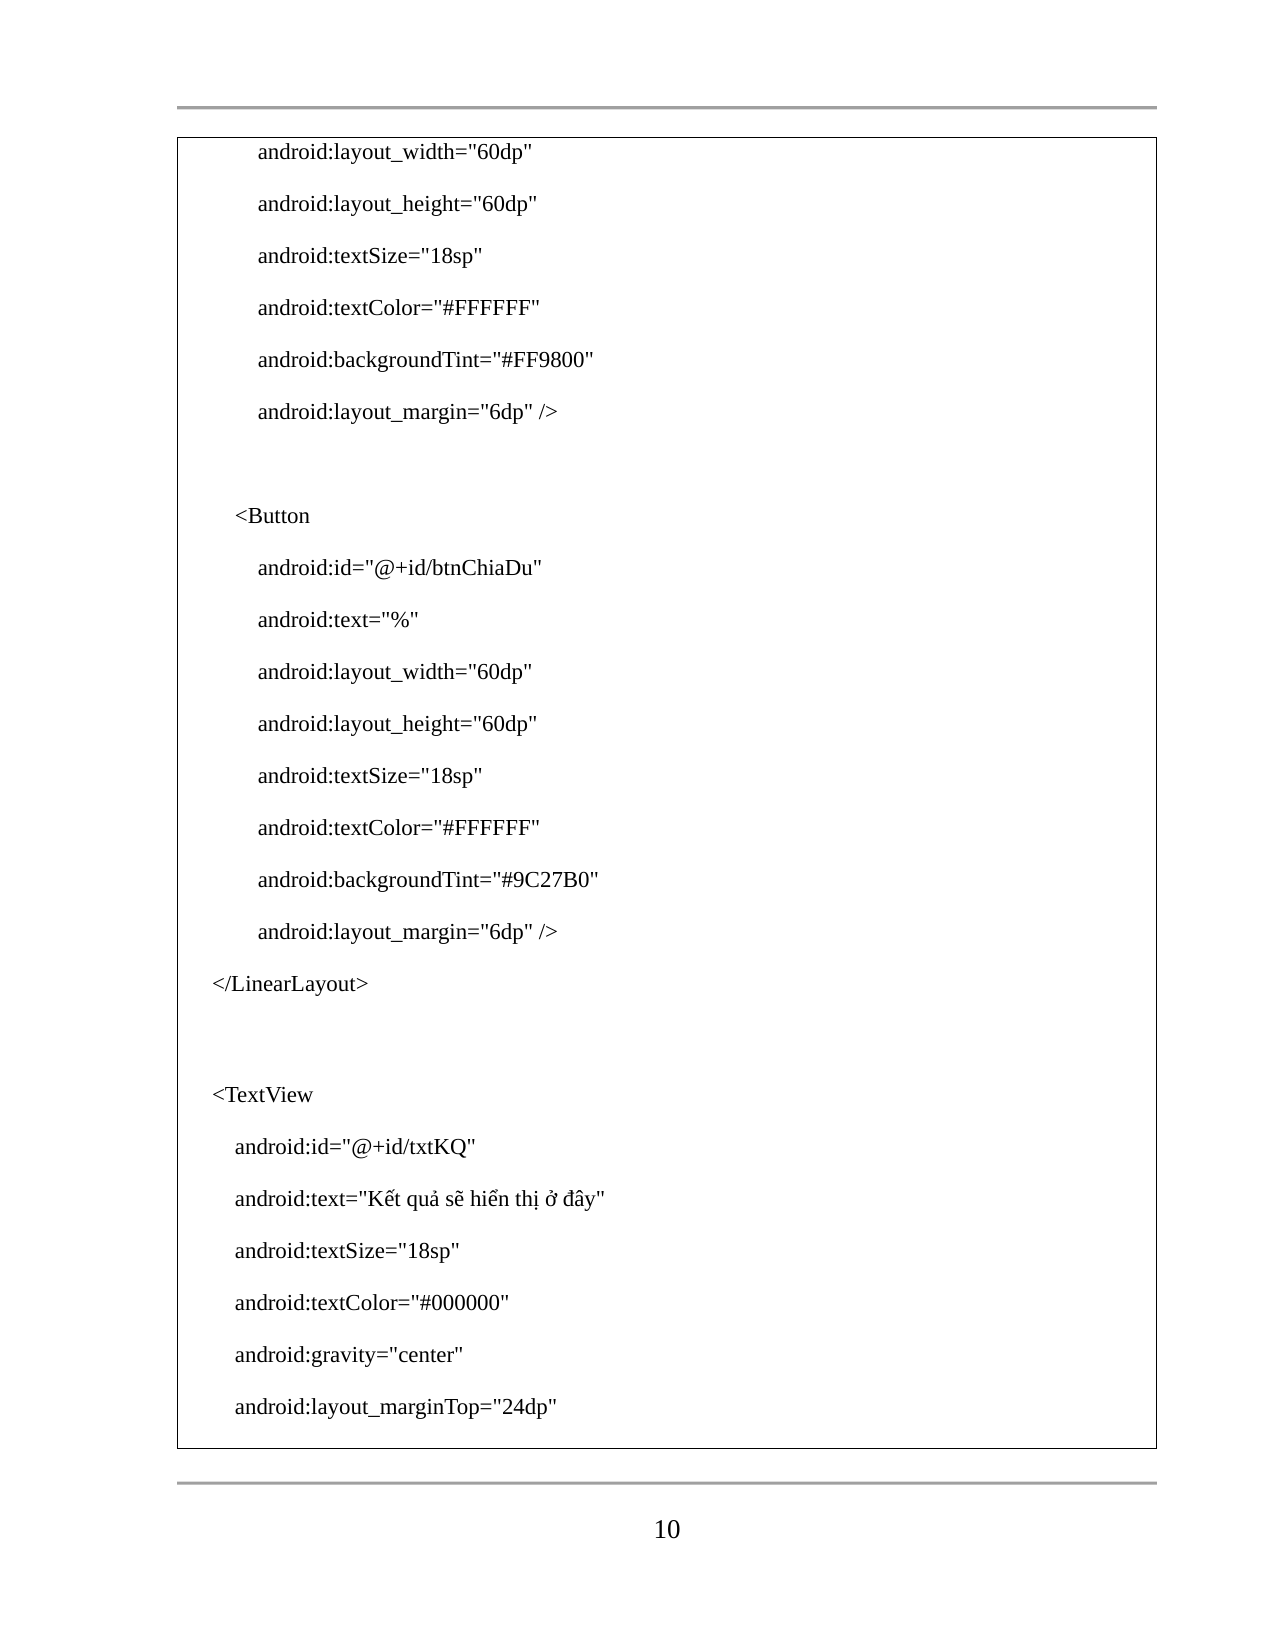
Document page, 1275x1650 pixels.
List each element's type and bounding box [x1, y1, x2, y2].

table_header [178, 138, 1156, 1447]
